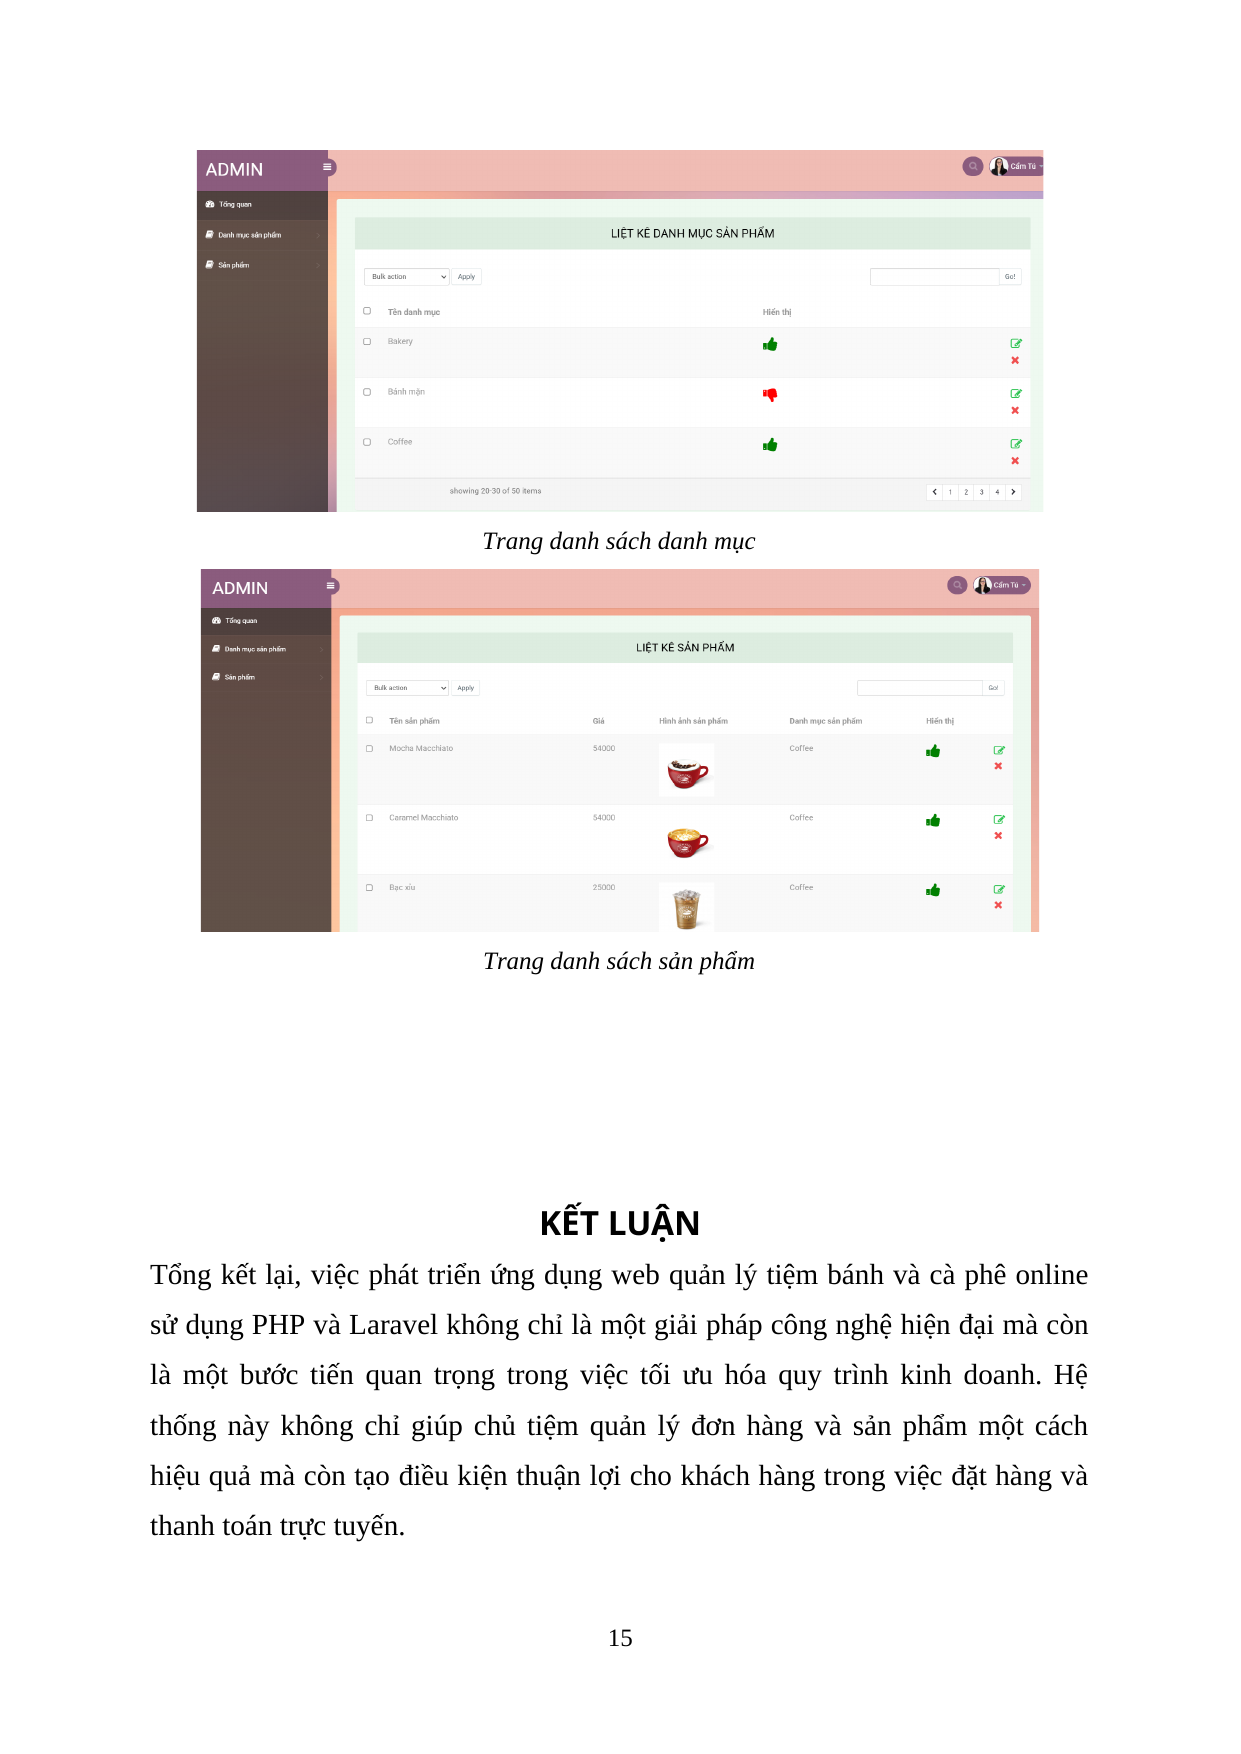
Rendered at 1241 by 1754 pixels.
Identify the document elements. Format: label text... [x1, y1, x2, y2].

text Trang danh sách sản phẩm [150, 946, 1090, 975]
subtitle KẾT LUẬN [150, 1199, 1090, 1245]
picture [196, 150, 1044, 512]
picture [200, 569, 1040, 932]
text Trang danh sách danh mục [150, 526, 1090, 555]
text Tổng kết lại, việc phát triển ứng dụng web quản lý tiệm bánh và cà phê online sử dụng PHP và Laravel không chỉ là một giải pháp công nghệ hiện đại mà còn là một bước tiến quan trọng trong việc tối ưu hóa quy trình kinh doanh. Hệ thống này không chỉ giúp chủ tiệm quản lý đơn hàng và sản phẩm một cách hiệu quả mà còn tạo điều kiện thuận lợi cho khách hàng trong việc đặt hàng và thanh toán trực tuyến. [150, 1257, 1090, 1542]
